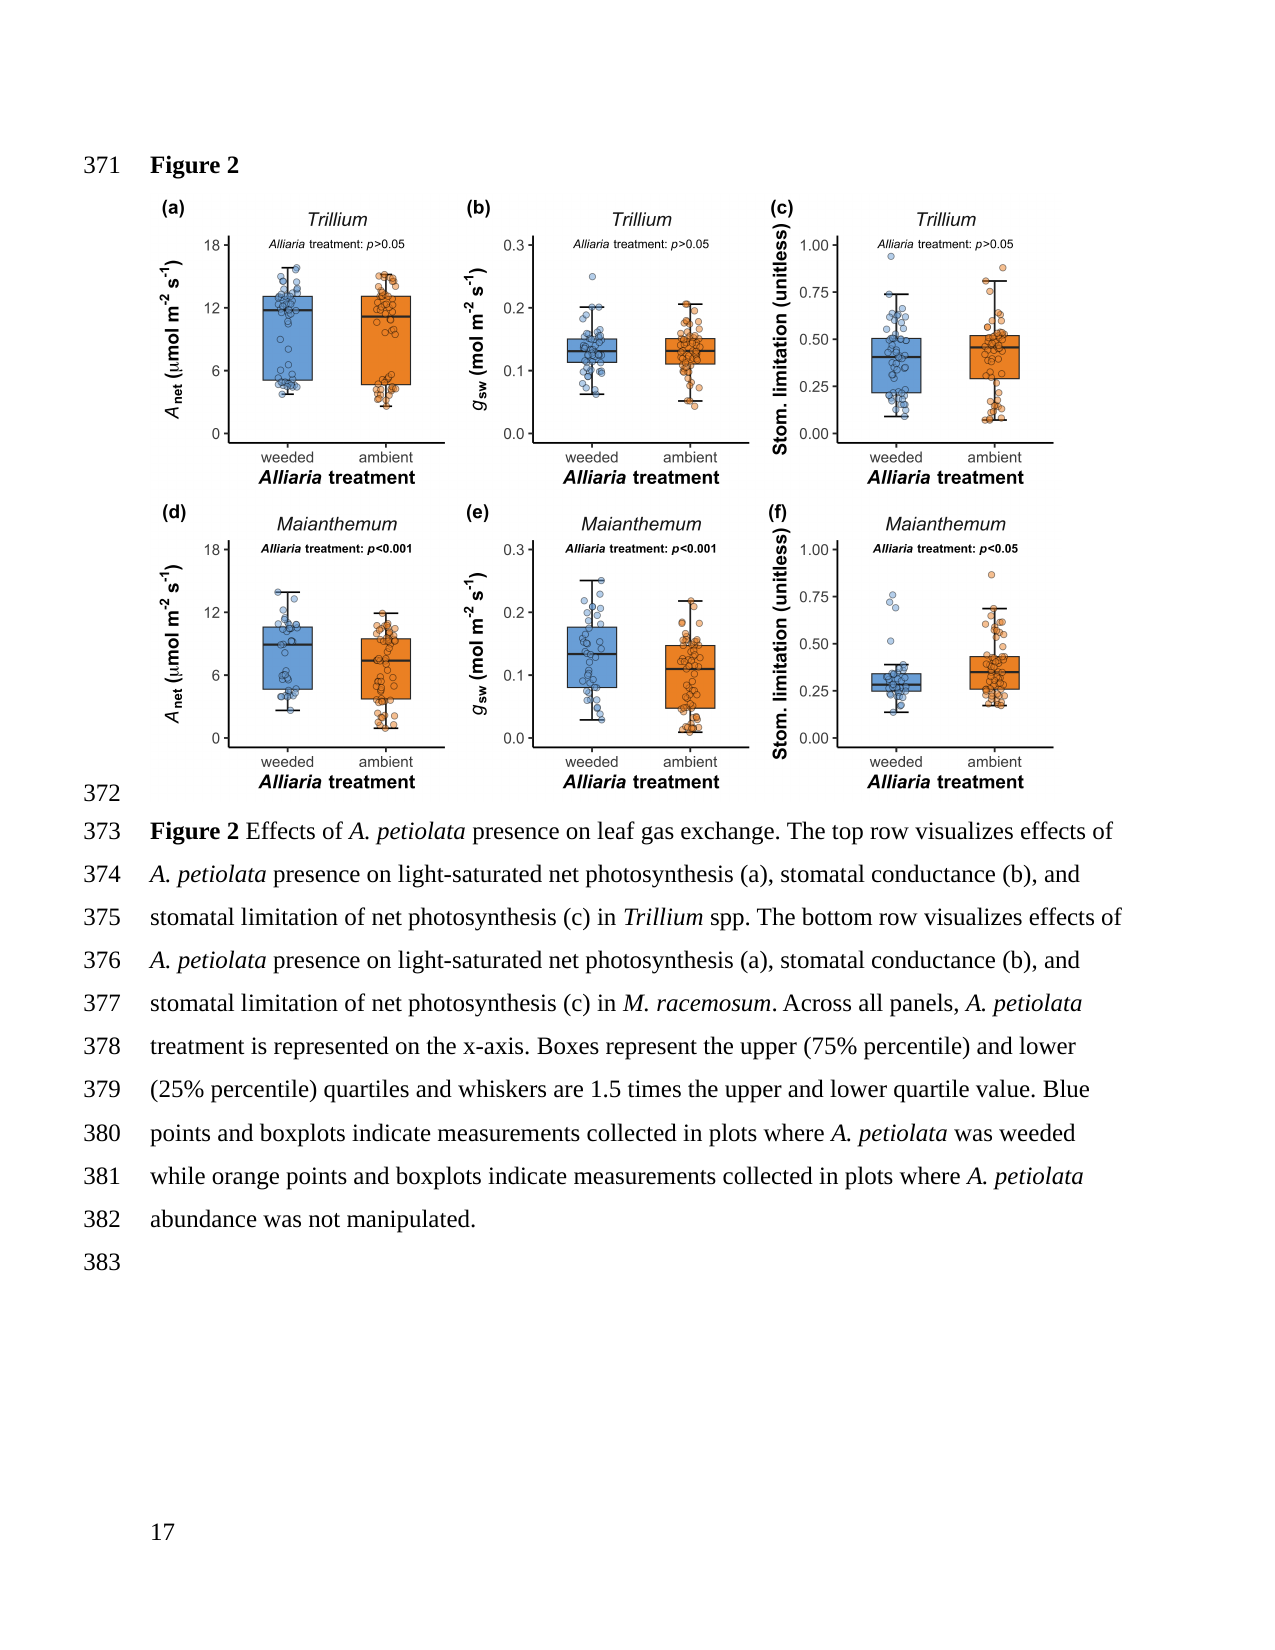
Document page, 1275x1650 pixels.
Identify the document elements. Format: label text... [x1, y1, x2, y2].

text Figure 2 [150, 150, 1125, 179]
text Figure 2 Effects of A. petiolata presence on leaf gas exchange. The top row visualizes effects of A. petiolata presence on light-saturated net photosynthesis (a), stomatal conductance (b), and stomatal limitation of net photosynthesis (c) in Trillium spp. The bottom row visualizes effects of A. petiolata presence on light-saturated net photosynthesis (a), stomatal conductance (b), and stomatal limitation of net photosynthesis (c) in M. racemosum. Across all panels, A. petiolata treatment is represented on the x-axis. Boxes represent the upper (75% percentile) and lower (25% percentile) quartiles and whiskers are 1.5 times the upper and lower quartile value. Blue points and boxplots indicate measurements collected in plots where A. petiolata was weeded while orange points and boxplots indicate measurements collected in plots where A. petiolata abundance was not manipulated. [150, 816, 1125, 1233]
picture [150, 193, 1063, 802]
